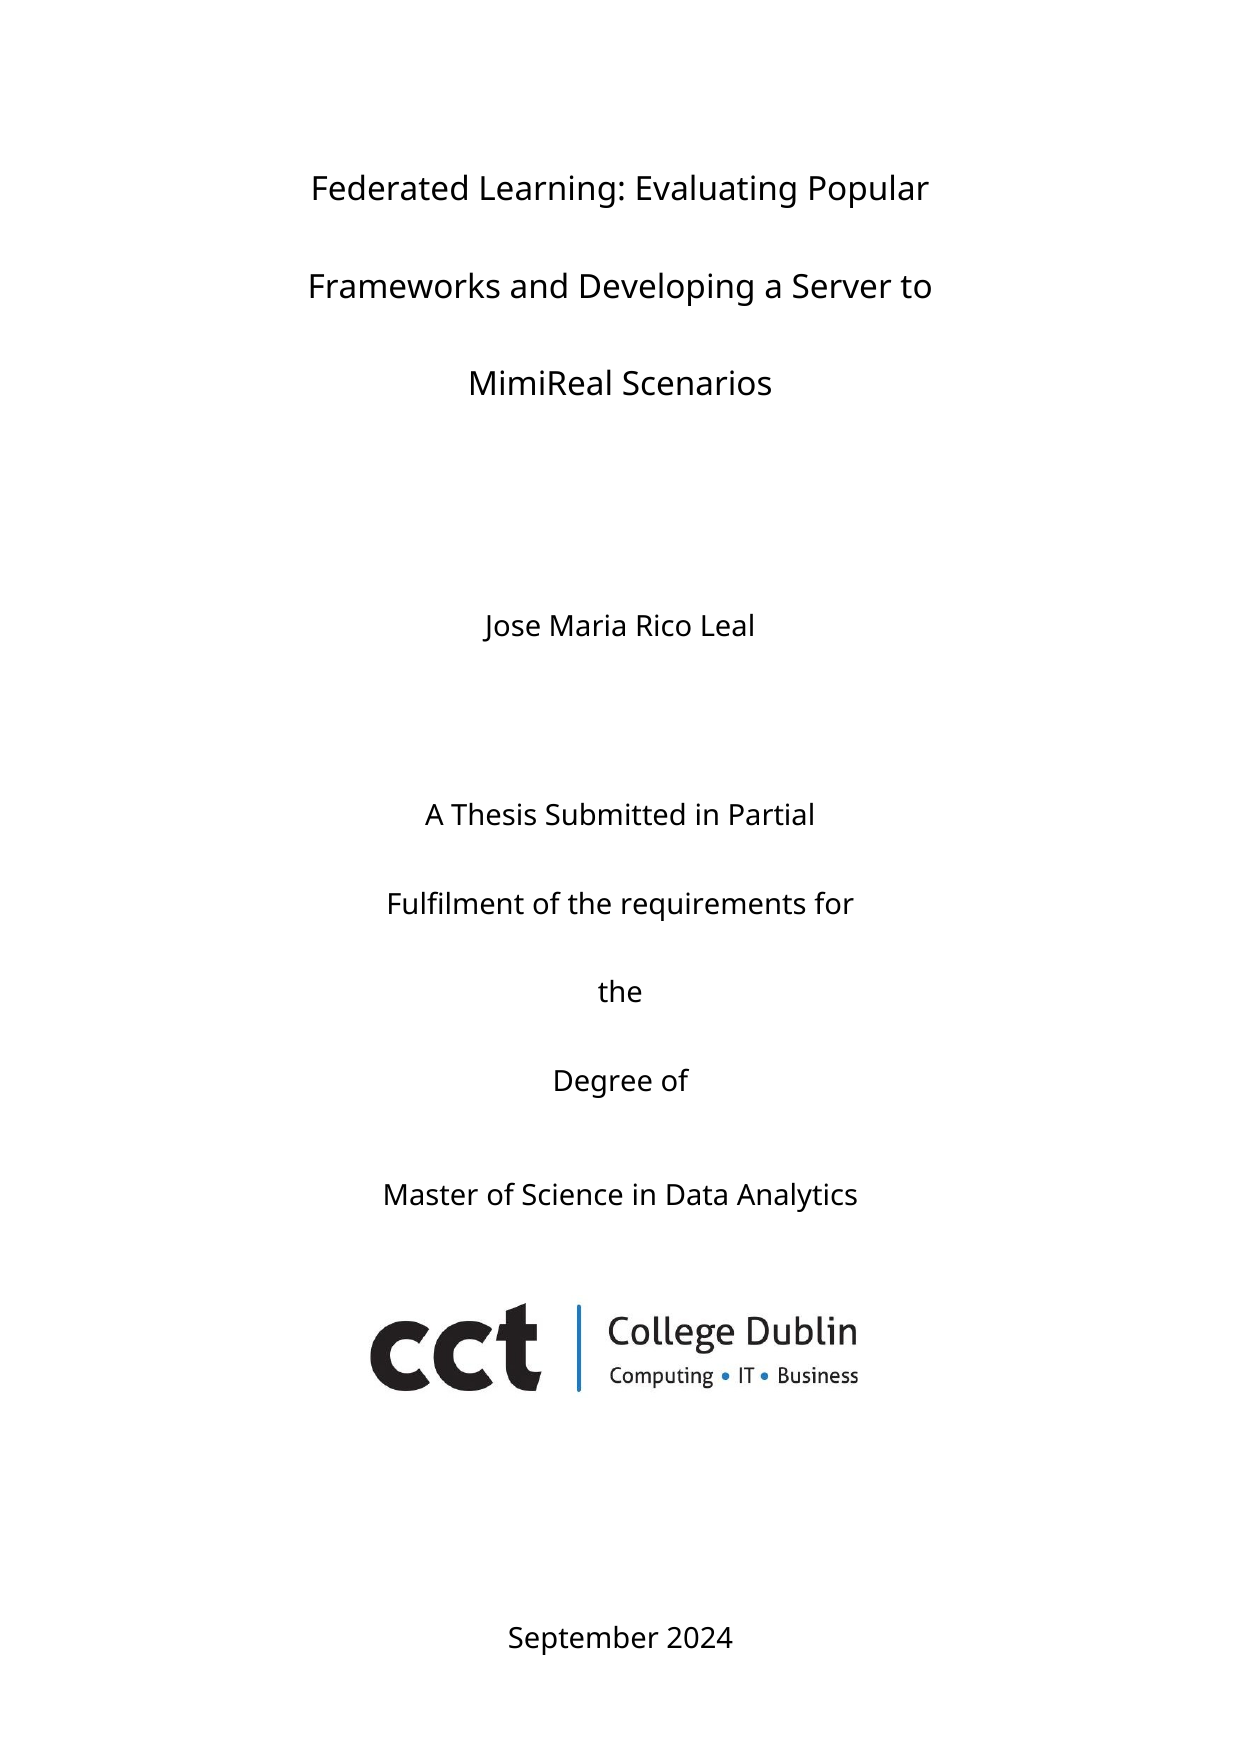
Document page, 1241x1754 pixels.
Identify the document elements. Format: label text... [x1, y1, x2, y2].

text Federated Learning: Evaluating Popular Frameworks and Developing a Server to MimiReal Scenarios [261, 165, 979, 405]
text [460, 1617, 780, 1657]
picture [368, 1295, 858, 1398]
text Degree of [261, 1060, 979, 1100]
text A Thesis Submitted in Partial Fulfilment of the requirements for the [366, 794, 874, 1011]
text Jose Maria Rico Leal [261, 606, 979, 645]
text Master of Science in Data Analytics [261, 1174, 979, 1214]
